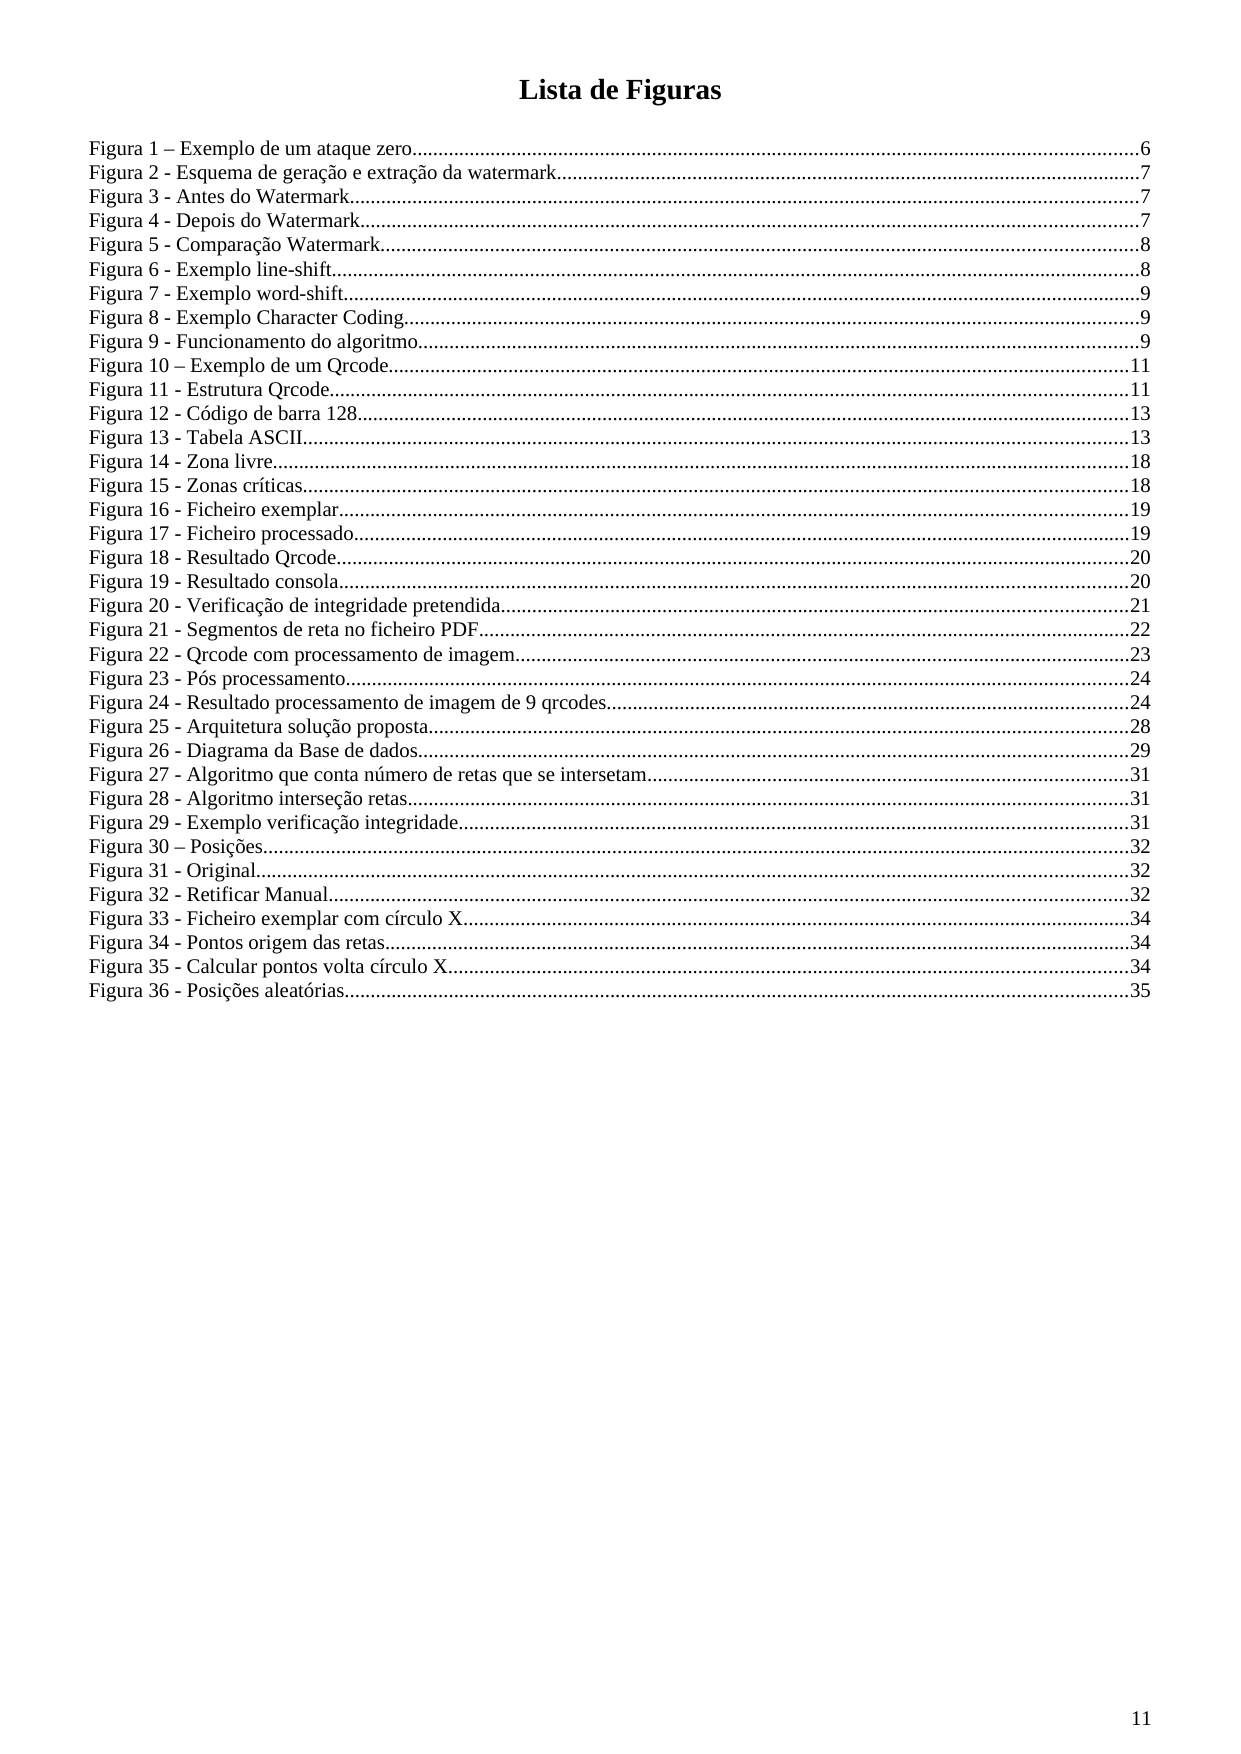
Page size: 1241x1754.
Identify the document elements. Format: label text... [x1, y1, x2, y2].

text Figura 27 - Algoritmo que conta número de retas que se intersetam 31 [89, 762, 1152, 786]
text Figura 35 - Calcular pontos volta círculo X 34 [89, 954, 1152, 978]
text Figura 16 - Ficheiro exemplar 19 [89, 497, 1152, 521]
text Figura 24 - Resultado processamento de imagem de 9 qrcodes 24 [89, 689, 1152, 714]
text Figura 19 - Resultado consola 20 [89, 569, 1152, 593]
text Figura 18 - Resultado Qrcode 20 [89, 545, 1152, 569]
text Figura 21 - Segmentos de reta no ficheiro PDF 22 [89, 617, 1152, 641]
text Figura 10 – Exemplo de um Qrcode 11 [89, 353, 1152, 377]
text Figura 28 - Algoritmo interseção retas 31 [89, 786, 1152, 810]
text Figura 25 - Arquitetura solução proposta 28 [89, 714, 1152, 738]
text Figura 26 - Diagrama da Base de dados 29 [89, 738, 1152, 762]
text Figura 1 – Exemplo de um ataque zero 6 [89, 136, 1152, 160]
subtitle Lista de Figuras [89, 72, 1152, 106]
text Figura 34 - Pontos origem das retas 34 [89, 930, 1152, 954]
text Figura 32 - Retificar Manual 32 [89, 882, 1152, 906]
text Figura 15 - Zonas críticas 18 [89, 473, 1152, 497]
text Figura 13 - Tabela ASCII 13 [89, 425, 1152, 449]
text Figura 5 - Comparação Watermark 8 [89, 232, 1152, 256]
text Figura 36 - Posições aleatórias 35 [89, 978, 1152, 1002]
text Figura 30 – Posições 32 [89, 834, 1152, 858]
text Figura 20 - Verificação de integridade pretendida 21 [89, 593, 1152, 617]
text Figura 2 - Esquema de geração e extração da watermark 7 [89, 160, 1152, 184]
text Figura 33 - Ficheiro exemplar com círculo X 34 [89, 906, 1152, 930]
text Figura 7 - Exemplo word-shift 9 [89, 281, 1152, 304]
text Figura 11 - Estrutura Qrcode 11 [89, 377, 1152, 401]
text Figura 29 - Exemplo verificação integridade 31 [89, 810, 1152, 834]
text Figura 4 - Depois do Watermark 7 [89, 208, 1152, 232]
text Figura 22 - Qrcode com processamento de imagem 23 [89, 641, 1152, 666]
text Figura 17 - Ficheiro processado 19 [89, 521, 1152, 545]
text Figura 31 - Original 32 [89, 858, 1152, 882]
text Figura 8 - Exemplo Character Coding 9 [89, 304, 1152, 329]
text Figura 6 - Exemplo line-shift 8 [89, 256, 1152, 281]
text Figura 14 - Zona livre 18 [89, 449, 1152, 473]
text Figura 3 - Antes do Watermark 7 [89, 184, 1152, 208]
text Figura 12 - Código de barra 128 13 [89, 401, 1152, 425]
text Figura 23 - Pós processamento 24 [89, 666, 1152, 689]
text Figura 9 - Funcionamento do algoritmo 9 [89, 329, 1152, 353]
